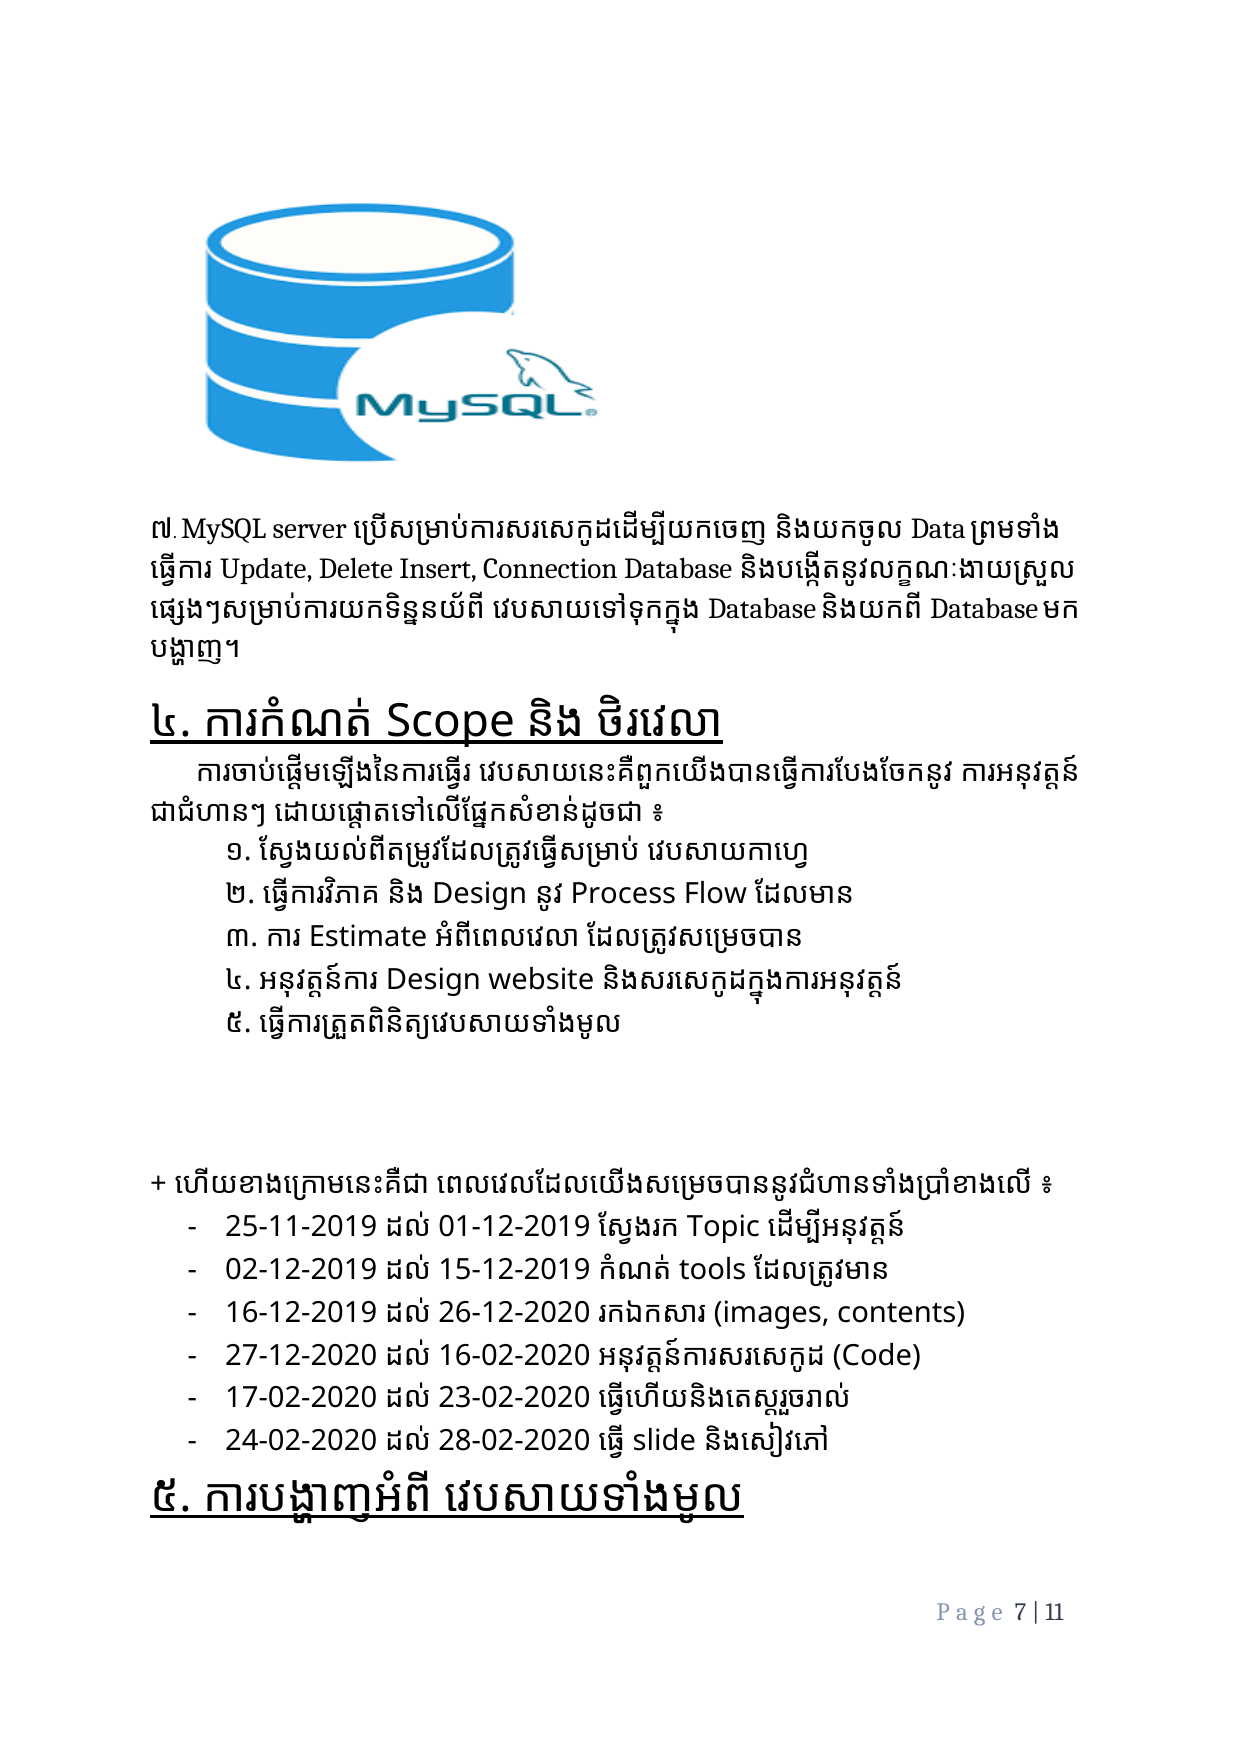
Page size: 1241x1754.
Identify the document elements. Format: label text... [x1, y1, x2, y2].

list 24-02-2020 ដល់ 28-02-2020 ធ្វើ slide និងសៀវភៅ [187, 1419, 1090, 1459]
text ៥. ការបង្ហាញអំពី វេបសាយទាំងមូល [150, 1462, 1090, 1525]
text ១. ស្វែងយល់ពីតម្រូវដែលត្រូវធ្វើសម្រាប់ វេបសាយកាហ្វេ [225, 829, 1090, 869]
text ៥. ធ្វើការត្រួតពិនិត្យវេបសាយទាំងមូល [225, 1001, 1090, 1041]
text + ហើយខាងក្រោមនេះគឺជា ពេលវេលដែលយើងសម្រេចបាននូវជំហានទាំងប្រាំខាងលើ ៖ [150, 1163, 1090, 1202]
list 27-12-2020 ដល់ 16-02-2020 អនុវត្តន៍ការសរសេកូដ (Code) [187, 1334, 1090, 1373]
text ២. ធ្វើការវិភាគ និង Design នូវ Process Flow ដែលមាន [225, 872, 1090, 912]
list 17-02-2020 ដល់ 23-02-2020 ធ្វើហើយនិងតេស្តរួចរាល់ [187, 1377, 1090, 1416]
text ៣. ការ Estimate អំពីពេលវេលា ដែលត្រូវសម្រេចបាន [225, 915, 1090, 955]
list 16-12-2019 ដល់ 26-12-2020 រកឯកសារ (images, contents) [187, 1291, 1090, 1331]
text ៧. MySQL server ប្រើសម្រាប់ការសរសេកូដដើម្បីយកចេញ និងយកចូល Data ព្រមទាំងធ្វើការ Update, Delete Insert, Connection Database និងបង្កើតនូវលក្ខណៈងាយស្រួលផ្សេងៗសម្រាប់ការយកទិន្ននយ័ពី វេបសាយទៅទុកក្នុង Database និងយកពី Database មកបង្ហាញ។ [150, 507, 1090, 666]
picture [150, 190, 655, 489]
text ៤. អនុវត្តន៍ការ Design website និងសរសេកូដក្នុងការអនុវត្តន៍ [225, 958, 1090, 998]
list 25-11-2019 ដល់ 01-12-2019 ស្វែងរក Topic ដើម្បីអនុវត្តន៍ [187, 1205, 1090, 1245]
list 02-12-2019 ដល់ 15-12-2019 កំណត់ tools ដែលត្រូវមាន [187, 1248, 1090, 1288]
text ៤. ការកំណត់ Scope និង ថិរវេលា ការចាប់ផ្តើមឡើងនៃការធ្វើរ វេបសាយនេះគឺពួកយើងបានធ្វើការបែងចែកនូវ ការអនុវត្តន៍ជាជំហានៗ ដោយផ្តោតទៅលើផ្នែកសំខាន់ដូចជា ៖ [150, 688, 1090, 829]
